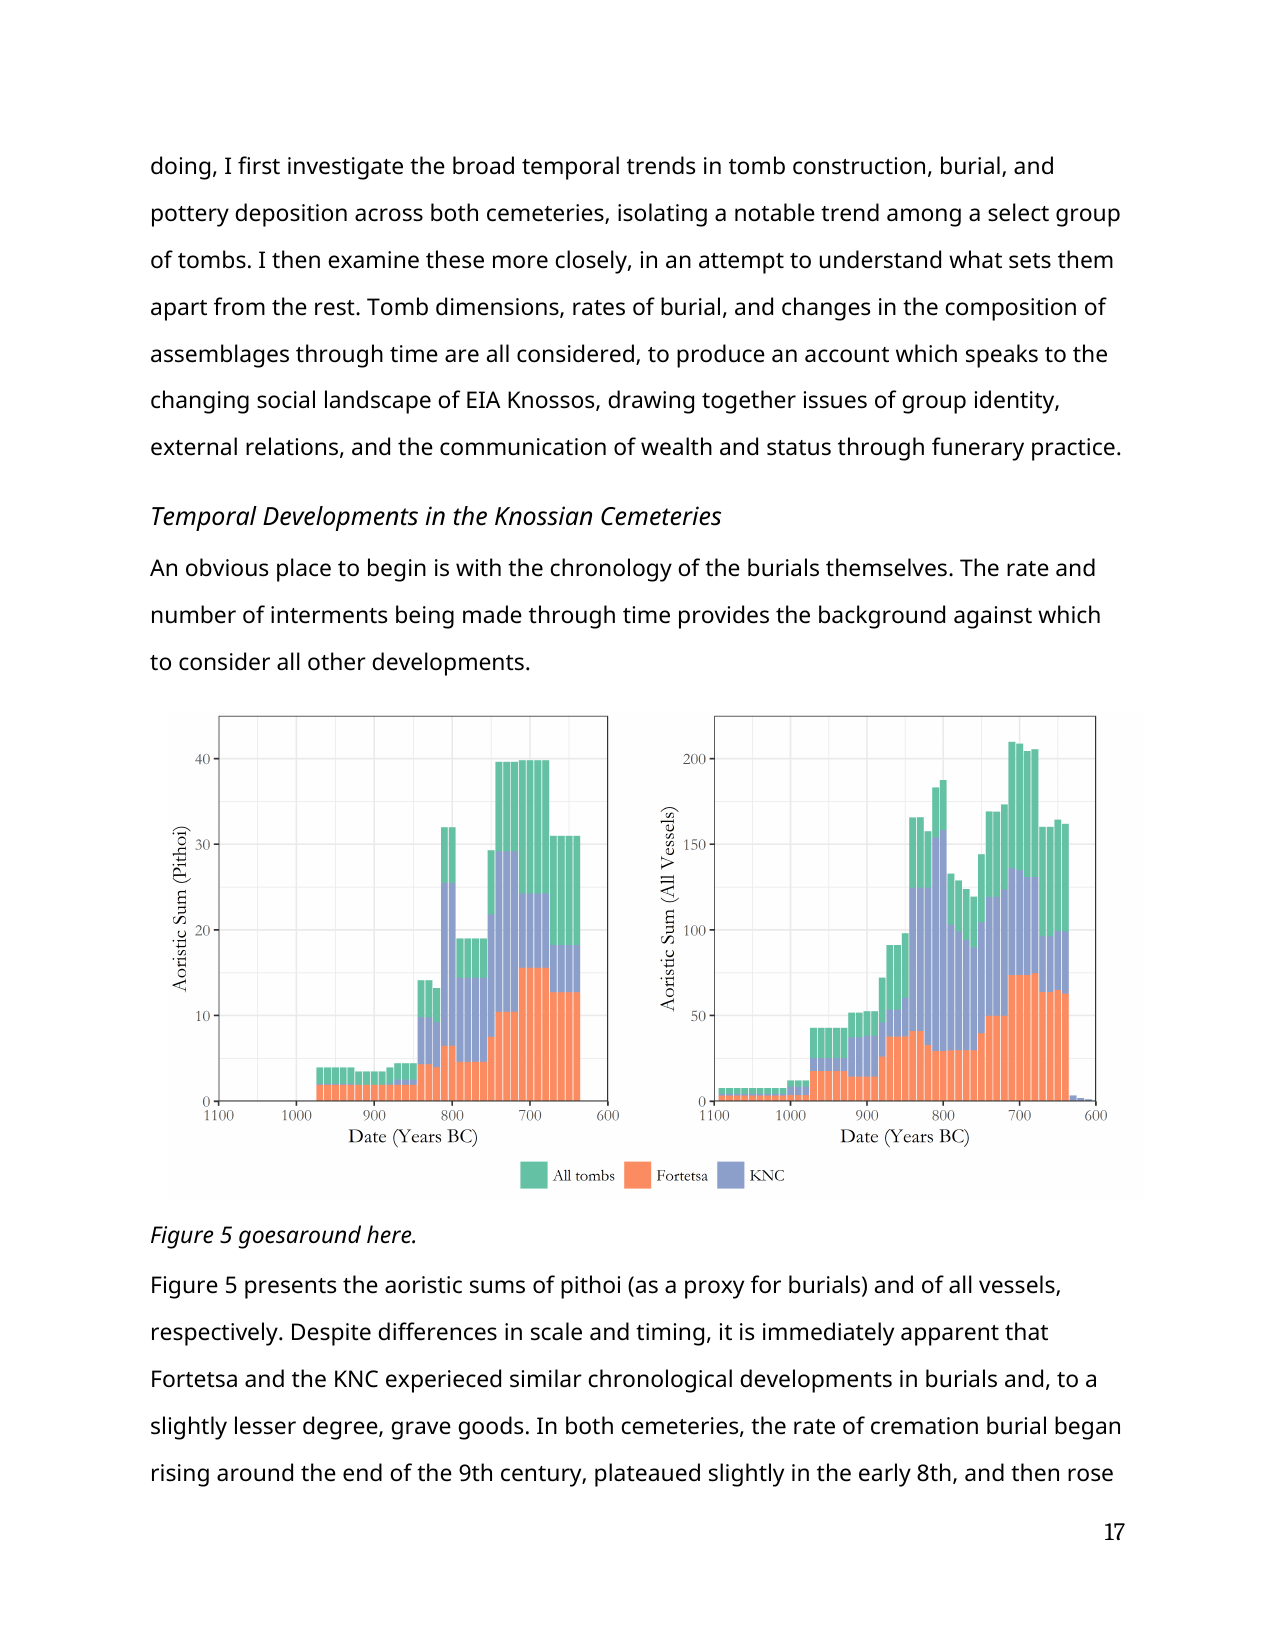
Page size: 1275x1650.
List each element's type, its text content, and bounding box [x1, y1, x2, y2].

picture [168, 711, 1144, 1199]
text An obvious place to begin is with the chronology of the burials themselves. The rate and number of interments being made through time provides the background against which to consider all other developments. [150, 552, 1125, 677]
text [150, 150, 1125, 462]
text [150, 1269, 1125, 1488]
subtitle Temporal Developments in the Knossian Cemeteries [150, 499, 1125, 533]
text Figure 5 goesaround here. [150, 1219, 1125, 1251]
